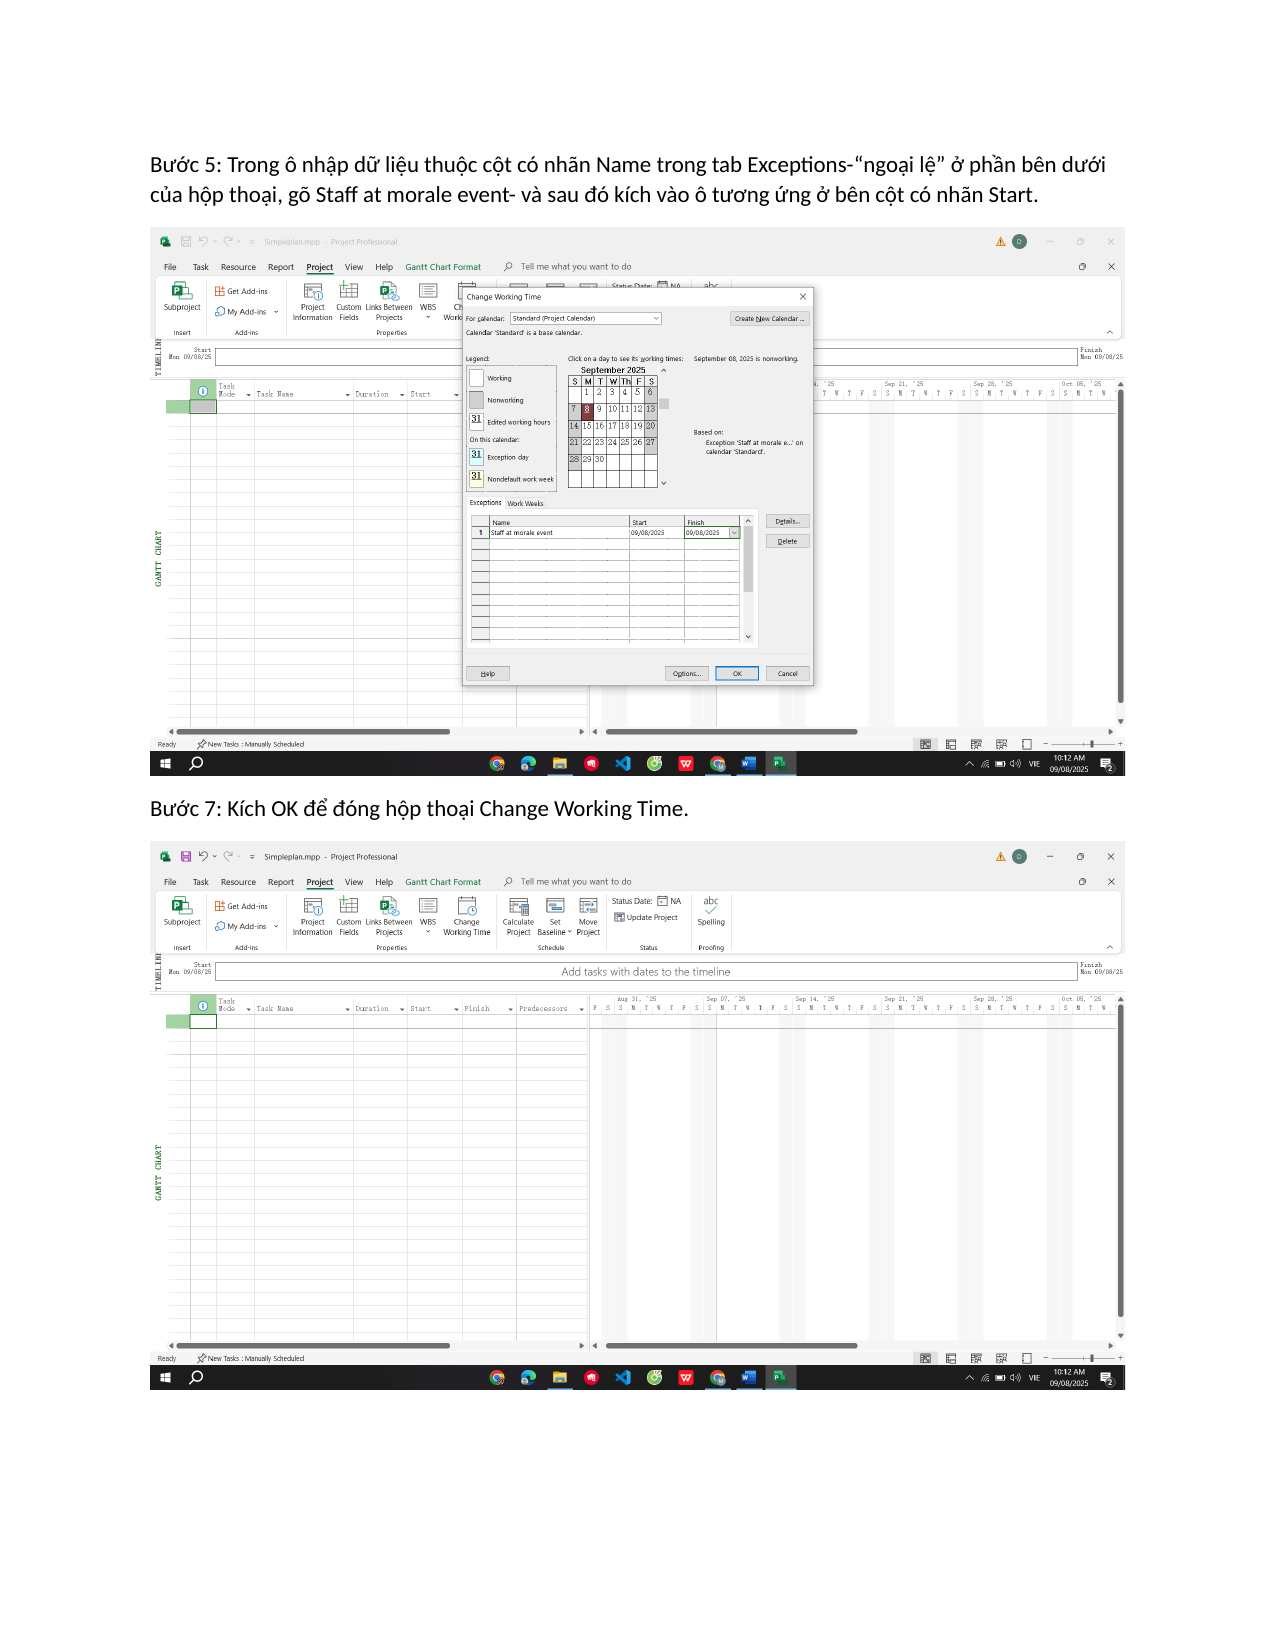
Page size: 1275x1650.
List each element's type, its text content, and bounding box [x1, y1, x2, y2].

picture [150, 841, 1125, 1390]
text Bước 7: Kích OK để đóng hộp thoại Change Working Time. [150, 794, 1125, 822]
text Bước 5: Trong ô nhập dữ liệu thuộc cột có nhãn Name trong tab Exceptions-“ngoại lệ” ở phần bên dưới của hộp thoại, gõ Staff at morale event- và sau đó kích vào ô tương ứng ở bên cột có nhãn Start. [150, 150, 1125, 208]
picture [150, 227, 1125, 776]
